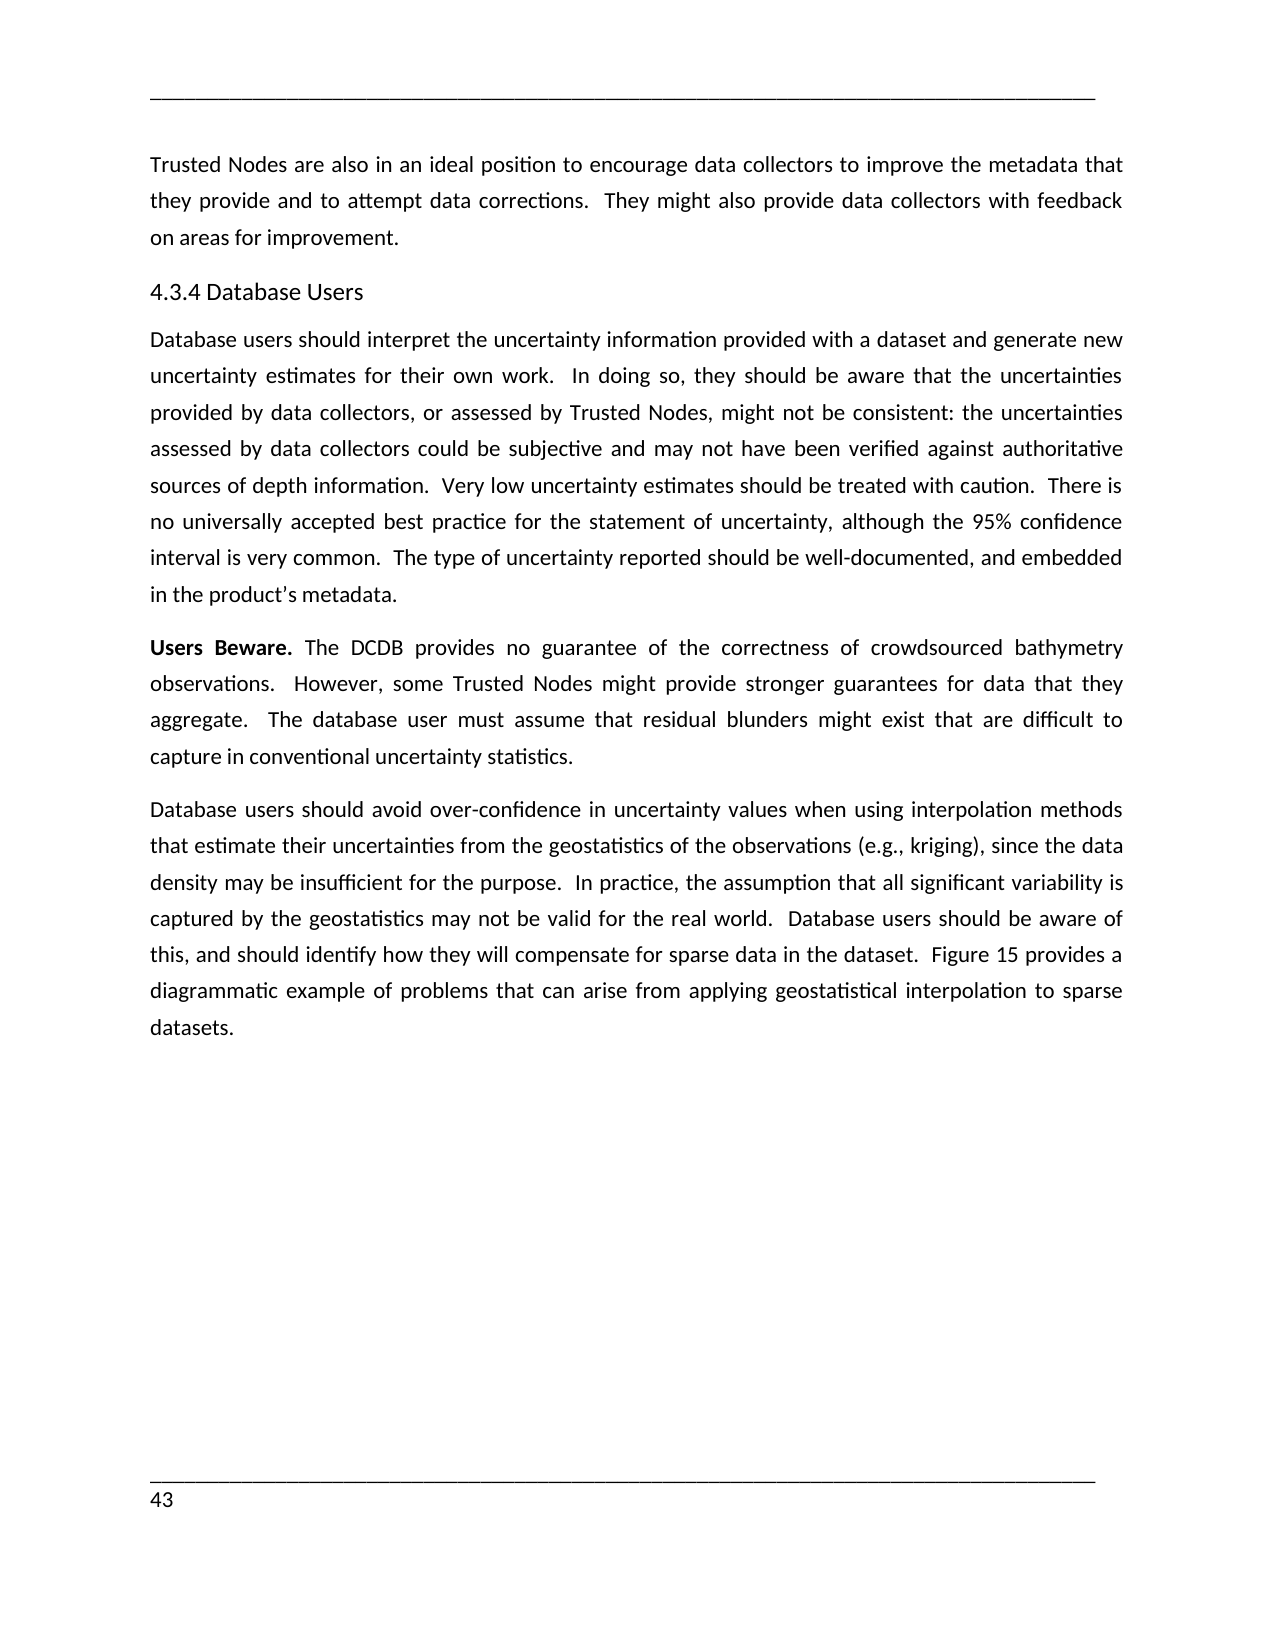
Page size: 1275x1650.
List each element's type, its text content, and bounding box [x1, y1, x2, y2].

subtitle 4.3.4 Database Users [150, 276, 1125, 306]
text Database users should interpret the uncertainty information provided with a dataset and generate new uncertainty estimates for their own work. In doing so, they should be aware that the uncertainties provided by data collectors, or assessed by Trusted Nodes, might not be consistent: the uncertainties assessed by data collectors could be subjective and may not have been verified against authoritative sources of depth information. Very low uncertainty estimates should be treated with caution. There is no universally accepted best practice for the statement of uncertainty, although the 95% confidence interval is very common. The type of uncertainty reported should be well-documented, and embedded in the product’s metadata. [150, 325, 1125, 608]
text Trusted Nodes are also in an ideal position to encourage data collectors to improve the metadata that they provide and to attempt data corrections. They might also provide data collectors with feedback on areas for improvement. [150, 150, 1125, 251]
text Users Beware. The DCDB provides no guarantee of the correctness of crowdsourced bathymetry observations. However, some Trusted Nodes might provide stronger guarantees for data that they aggregate. The database user must assume that residual blunders might exist that are difficult to capture in conventional uncertainty statistics. [150, 633, 1125, 770]
text Database users should avoid over-confidence in uncertainty values when using interpolation methods that estimate their uncertainties from the geostatistics of the observations (e.g., kriging), since the data density may be insufficient for the purpose. In practice, the assumption that all significant variability is captured by the geostatistics may not be valid for the real world. Database users should be aware of this, and should identify how they will compensate for sparse data in the dataset. Figure 15 provides a diagrammatic example of problems that can arise from applying geostatistical interpolation to sparse datasets. [150, 795, 1125, 1041]
